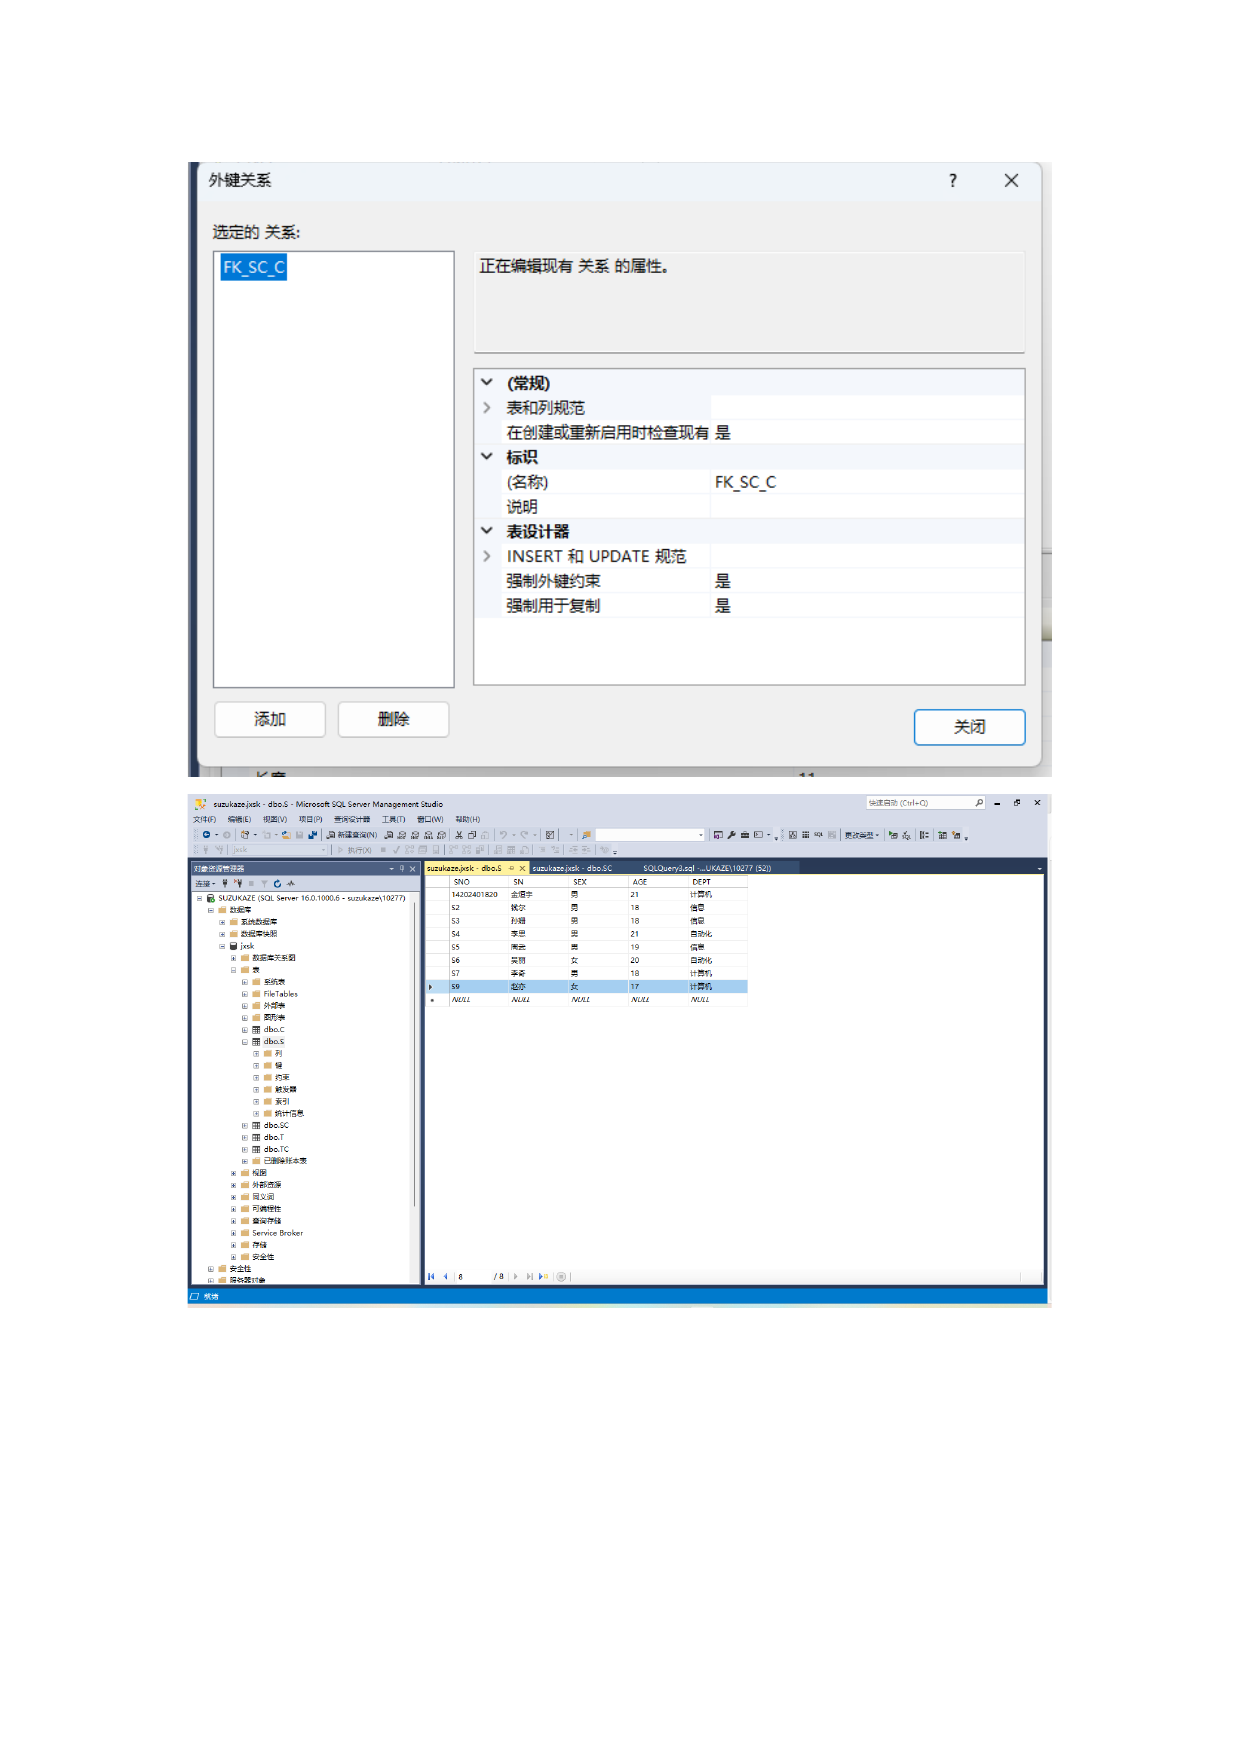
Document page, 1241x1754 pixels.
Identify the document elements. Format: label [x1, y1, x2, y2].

picture [187, 794, 1052, 1308]
picture [187, 162, 1052, 777]
